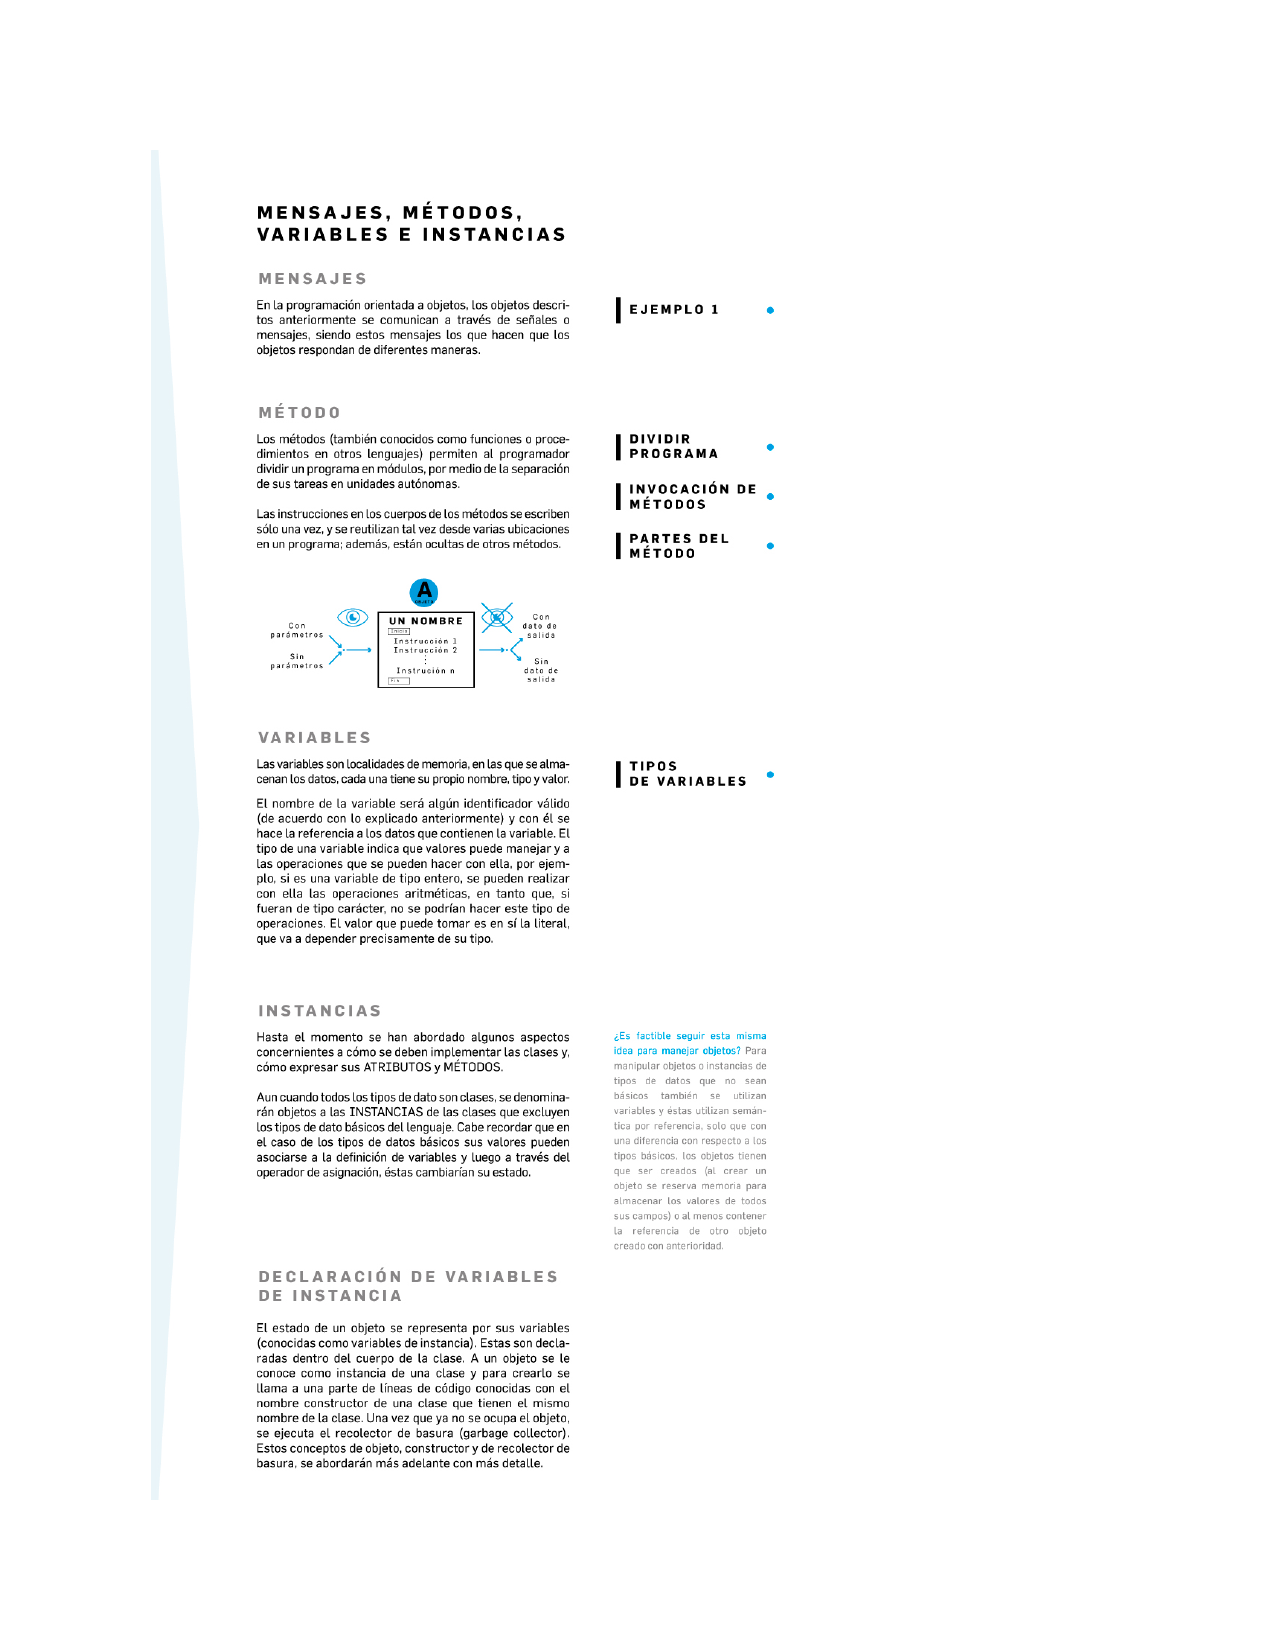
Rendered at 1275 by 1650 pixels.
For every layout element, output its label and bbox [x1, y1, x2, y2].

picture [150, 150, 894, 1500]
